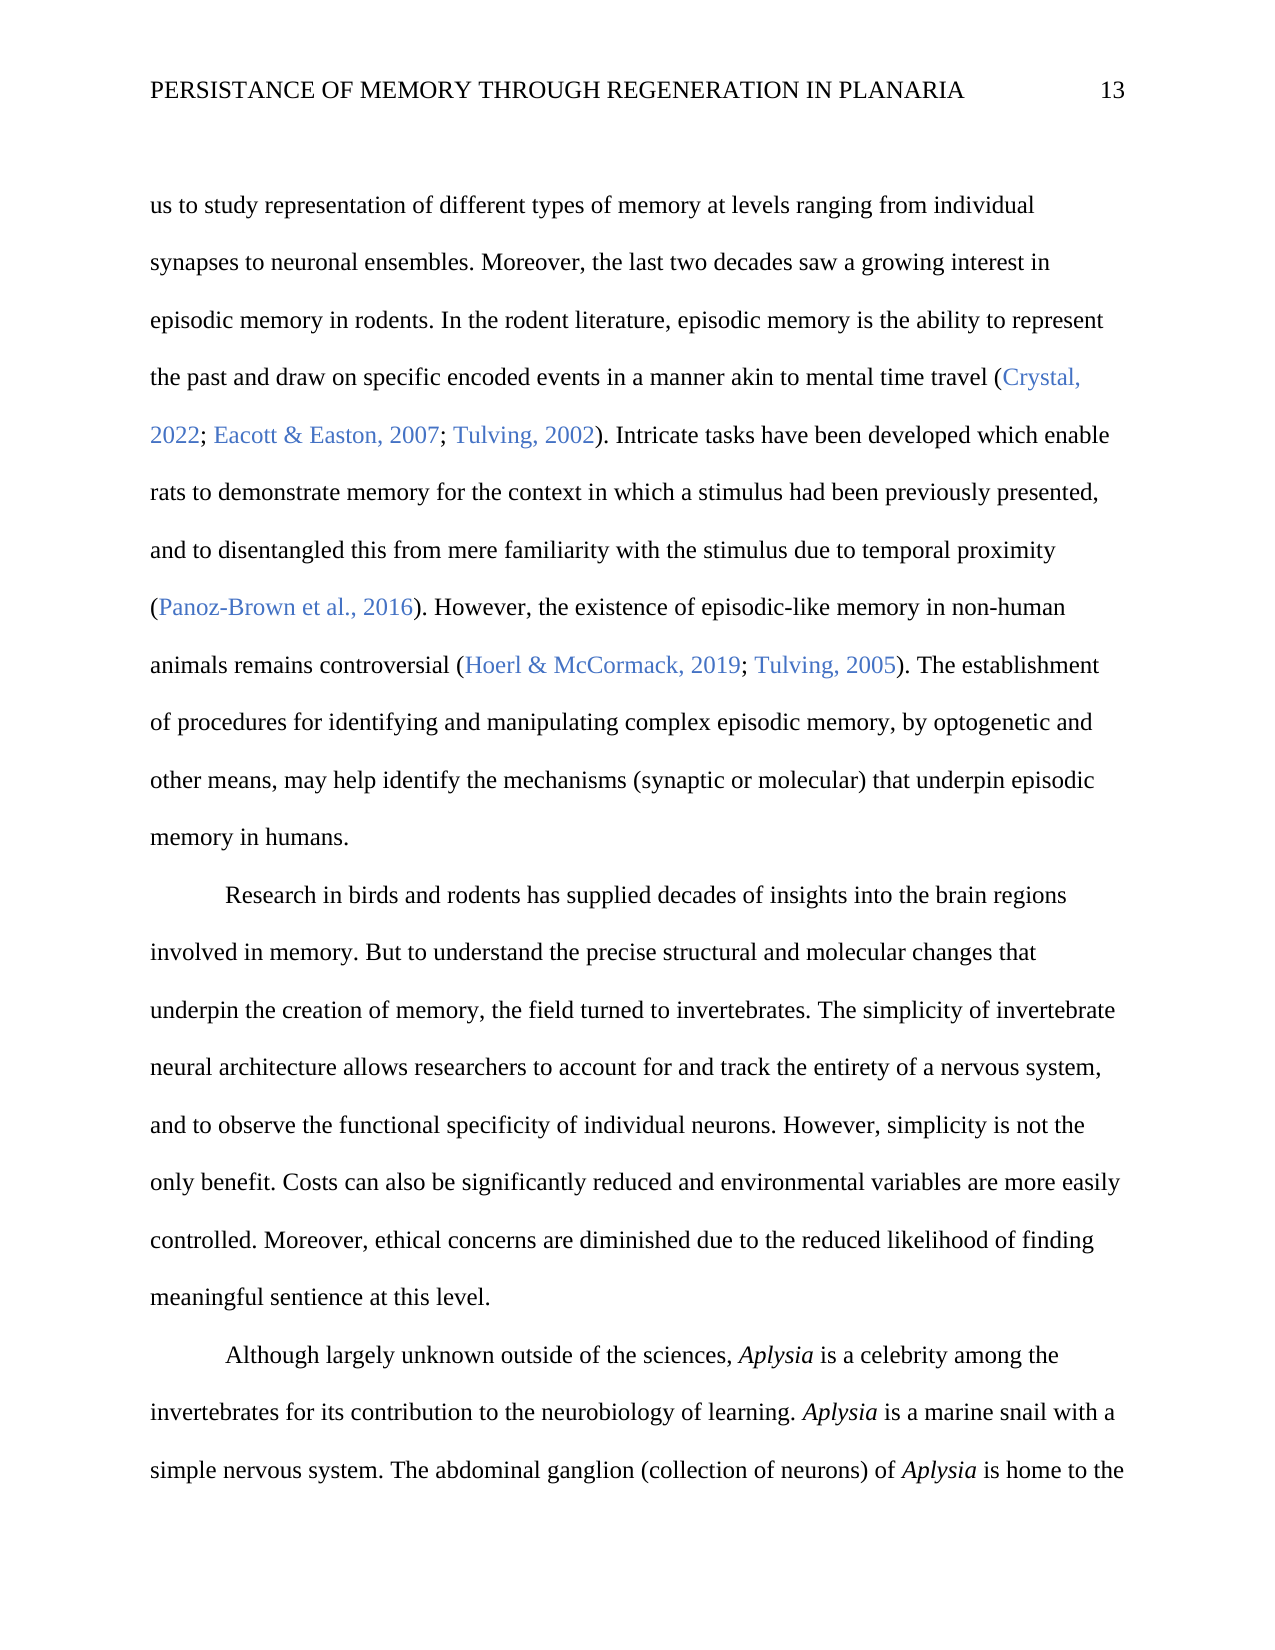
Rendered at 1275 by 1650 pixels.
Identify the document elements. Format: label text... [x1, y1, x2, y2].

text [150, 1340, 1125, 1484]
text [150, 190, 1125, 851]
text Research in birds and rodents has supplied decades of insights into the brain regions involved in memory. But to understand the precise structural and molecular changes that underpin the creation of memory, the field turned to invertebrates. The simplicity of invertebrate neural architecture allows researchers to account for and track the entirety of a nervous system, and to observe the functional specificity of individual neurons. However, simplicity is not the only benefit. Costs can also be significantly reduced and environmental variables are more easily controlled. Moreover, ethical concerns are diminished due to the reduced likelihood of finding meaningful sentience at this level. [150, 880, 1125, 1311]
